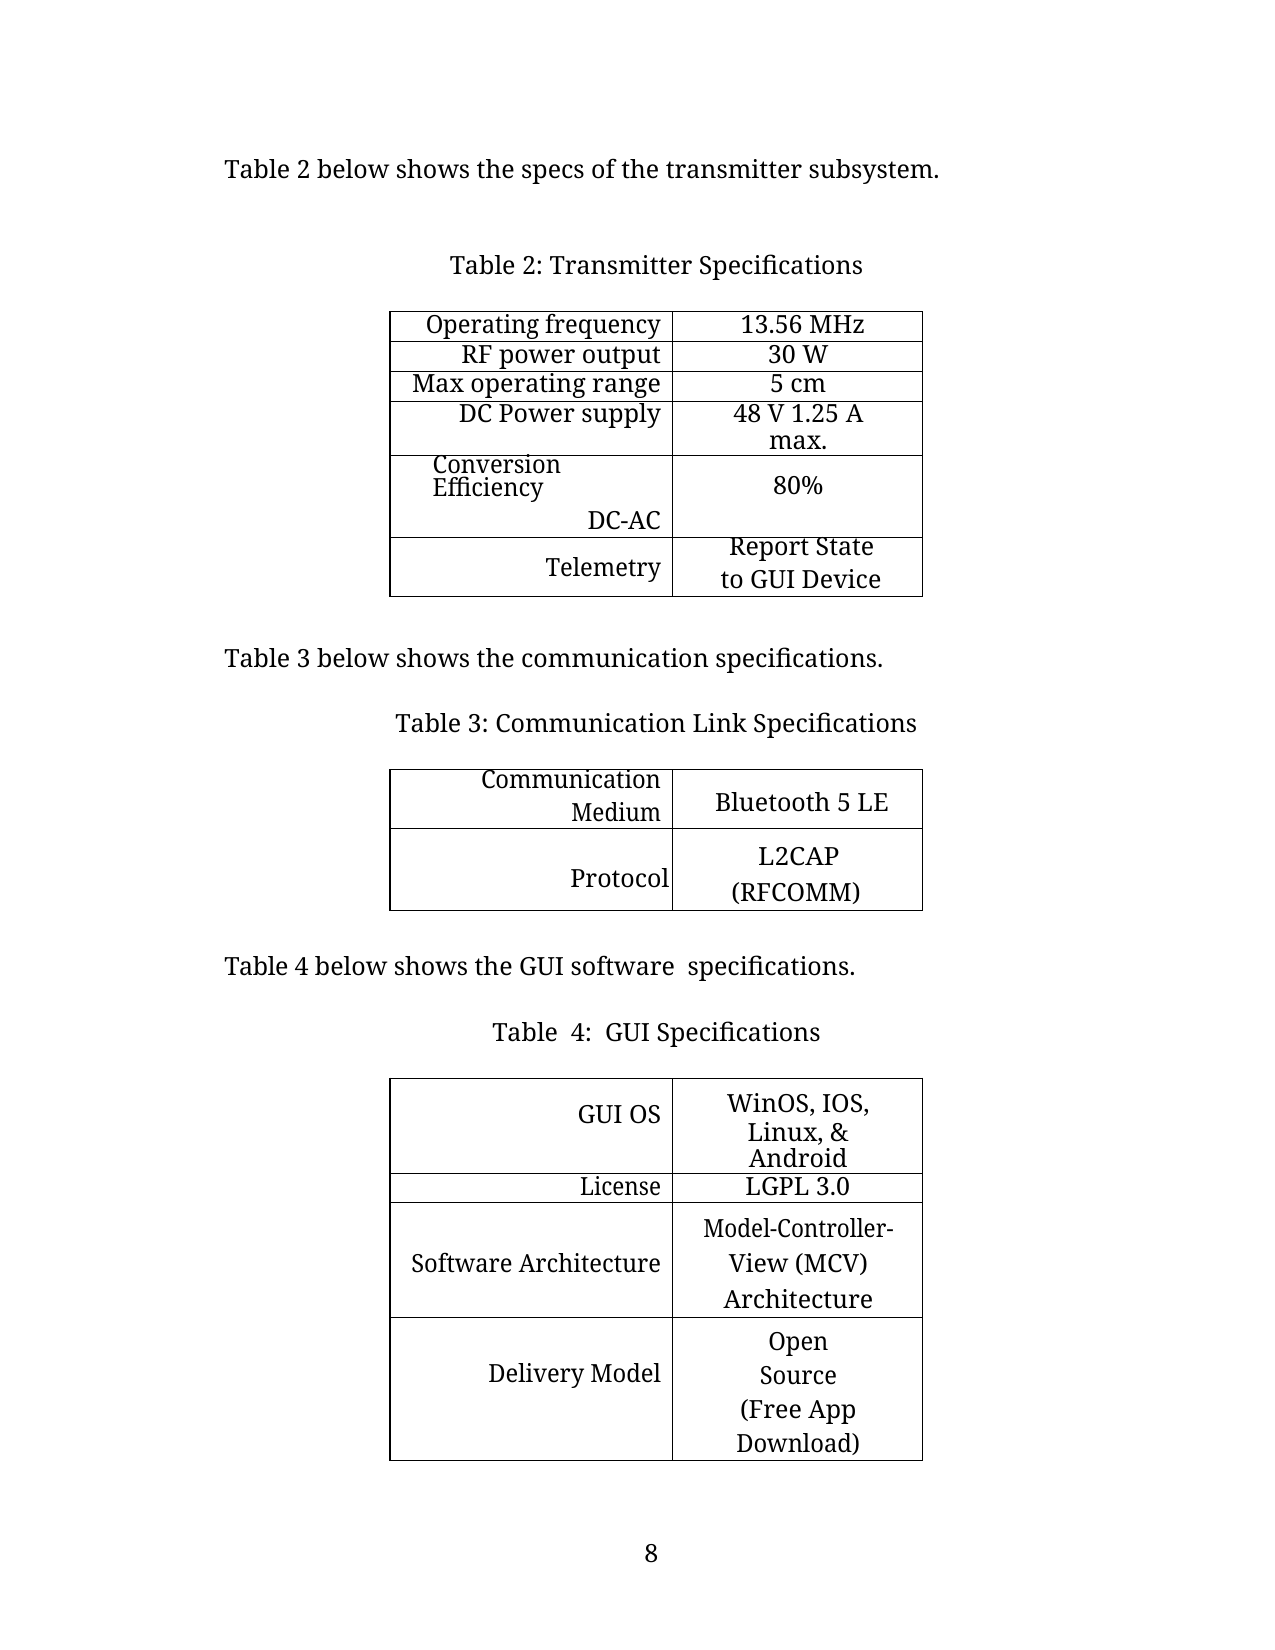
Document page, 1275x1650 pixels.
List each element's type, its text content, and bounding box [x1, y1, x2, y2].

table_cell DC Power supply [391, 402, 672, 454]
table_cell Report State to GUI Device [673, 538, 922, 596]
table_cell Software Architecture [391, 1203, 672, 1317]
text Table 2 below shows the specs of the transmitter subsystem. [224, 152, 1225, 186]
text Table 2: Transmitter Specifications [370, 248, 942, 282]
text Table 4 below shows the GUI software specifications. [224, 948, 1225, 982]
table_header Bluetooth 5 LE [673, 770, 922, 828]
table_cell Delivery Model [391, 1318, 672, 1460]
text Table 4: GUI Specifications [370, 1014, 942, 1048]
table_header WinOS, IOS, Linux, & Android [673, 1079, 922, 1172]
table_header 13.56 MHz [673, 312, 922, 341]
text Table 3: Communication Link Specifications [370, 706, 942, 740]
table_cell Telemetry [391, 538, 672, 596]
table_cell Open Source (Free App Download) [673, 1318, 922, 1460]
table_cell L2CAP (RFCOMM) [673, 829, 922, 910]
table_cell 48 V 1.25 A max. [673, 402, 922, 454]
table_cell Conversion Efficiency DC-AC [391, 456, 672, 537]
table_cell 5 cm [673, 372, 922, 401]
table_cell LGPL 3.0 [673, 1174, 922, 1202]
table_cell 30 W [673, 342, 922, 371]
table_header Operating frequency [391, 312, 672, 341]
table_header GUI OS [391, 1079, 672, 1172]
table_cell Protocol [391, 829, 672, 910]
table_cell RF power output [391, 342, 672, 371]
table_cell License [391, 1174, 672, 1202]
text Table 3 below shows the communication specifications. [224, 640, 1225, 674]
table_cell Model-Controller- View (MCV) Architecture [673, 1203, 922, 1317]
table_cell 80% [673, 456, 922, 537]
table_cell Max operating range [391, 372, 672, 401]
table_header Communication Medium [391, 770, 672, 828]
